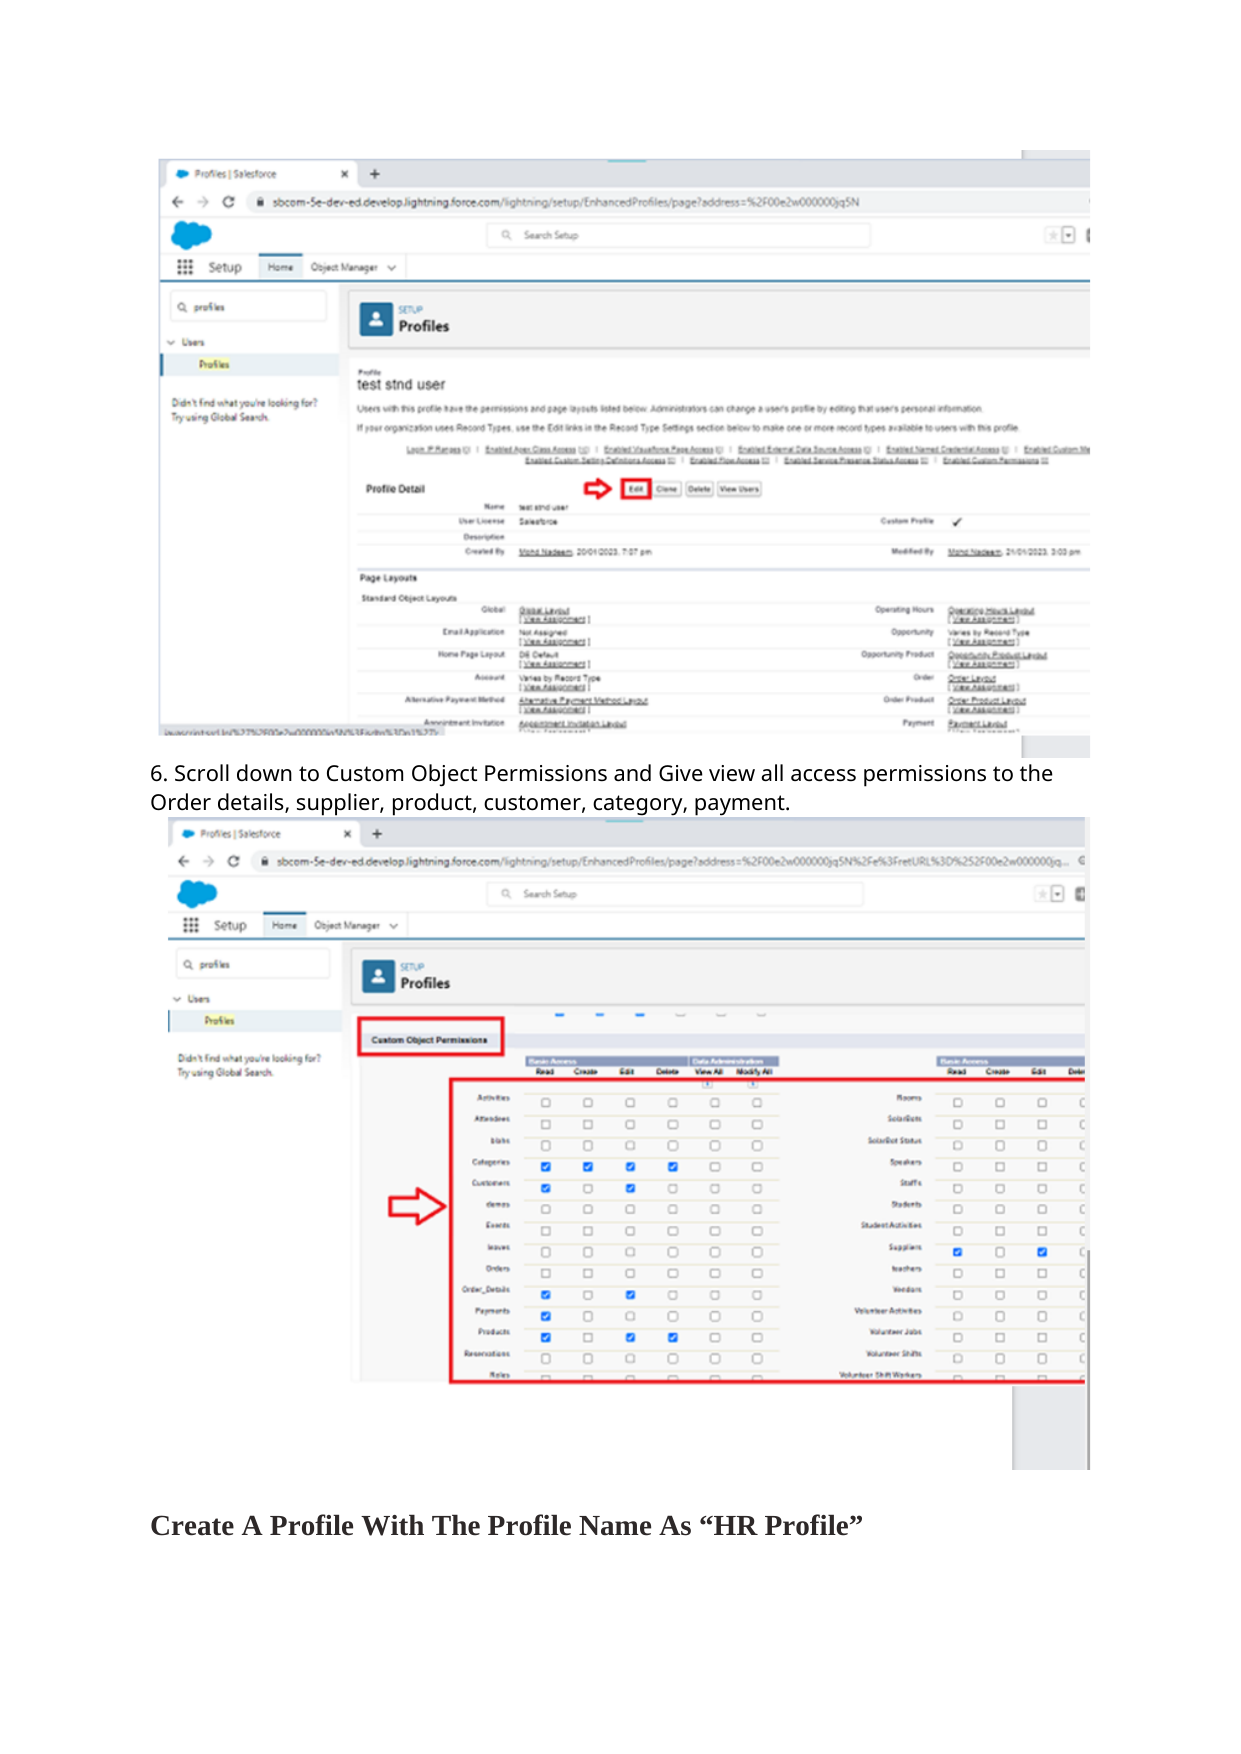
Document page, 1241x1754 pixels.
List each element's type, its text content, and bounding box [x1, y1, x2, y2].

text Order details, supplier, product, customer, category, payment. [150, 787, 1090, 817]
picture [150, 817, 1091, 1470]
subtitle Create A Profile With The Profile Name As “HR Profile” [150, 1494, 1090, 1541]
picture [150, 150, 1091, 758]
text 6. Scroll down to Custom Object Permissions and Give view all access permissions to the [150, 758, 1090, 787]
